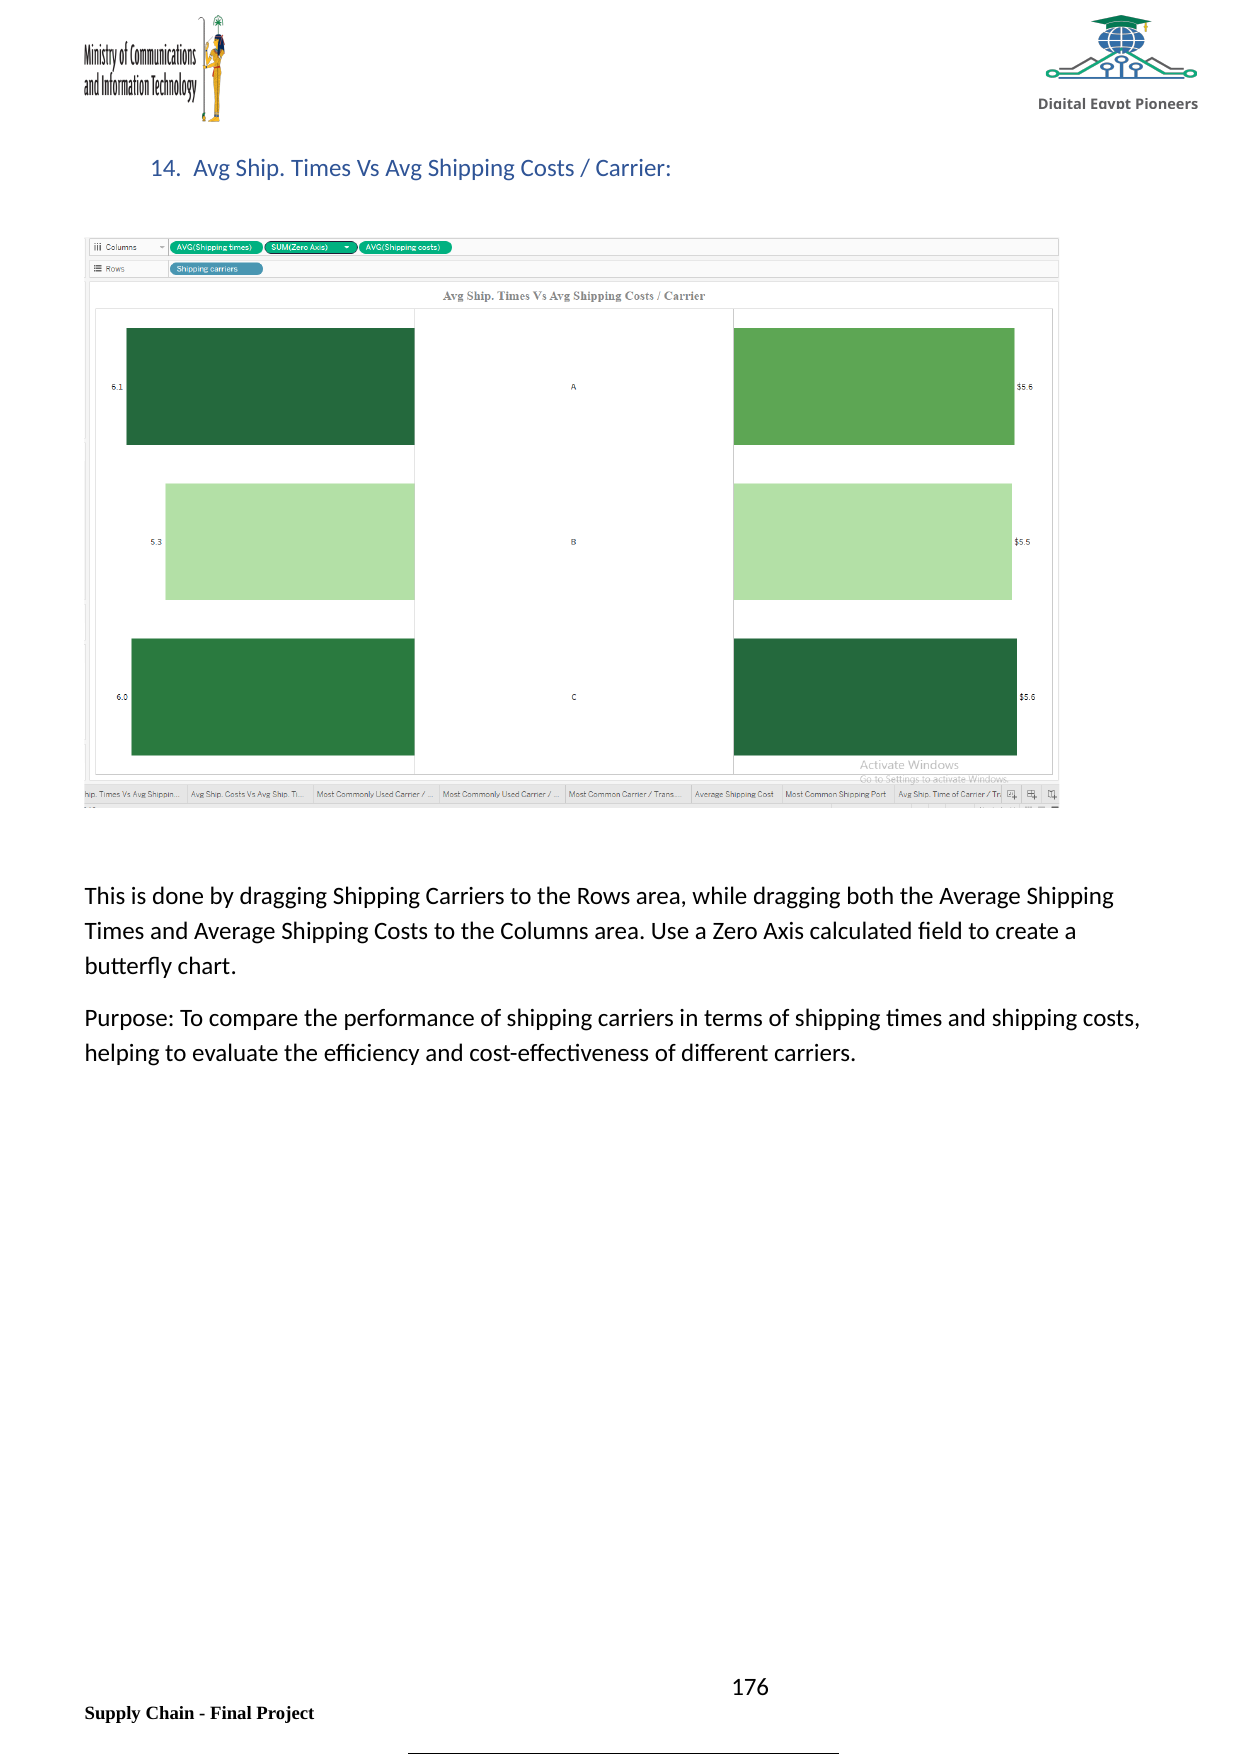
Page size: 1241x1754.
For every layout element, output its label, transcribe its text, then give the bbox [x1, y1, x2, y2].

subtitle Avg Ship. Times Vs Avg Shipping Costs / Carrier: [150, 153, 1162, 224]
picture [84, 15, 225, 122]
picture [1045, 15, 1197, 82]
text Purpose: To compare the performance of shipping carriers in terms of shipping times and shipping costs, helping to evaluate the efficiency and cost-effectiveness of different carriers. [84, 1002, 1162, 1067]
text This is done by dragging Shipping Carriers to the Rows area, while dragging both the Average Shipping Times and Average Shipping Costs to the Columns area. Use a Zero Axis calculated field to create a butterfly chart. [84, 880, 1162, 981]
picture [84, 237, 1060, 808]
